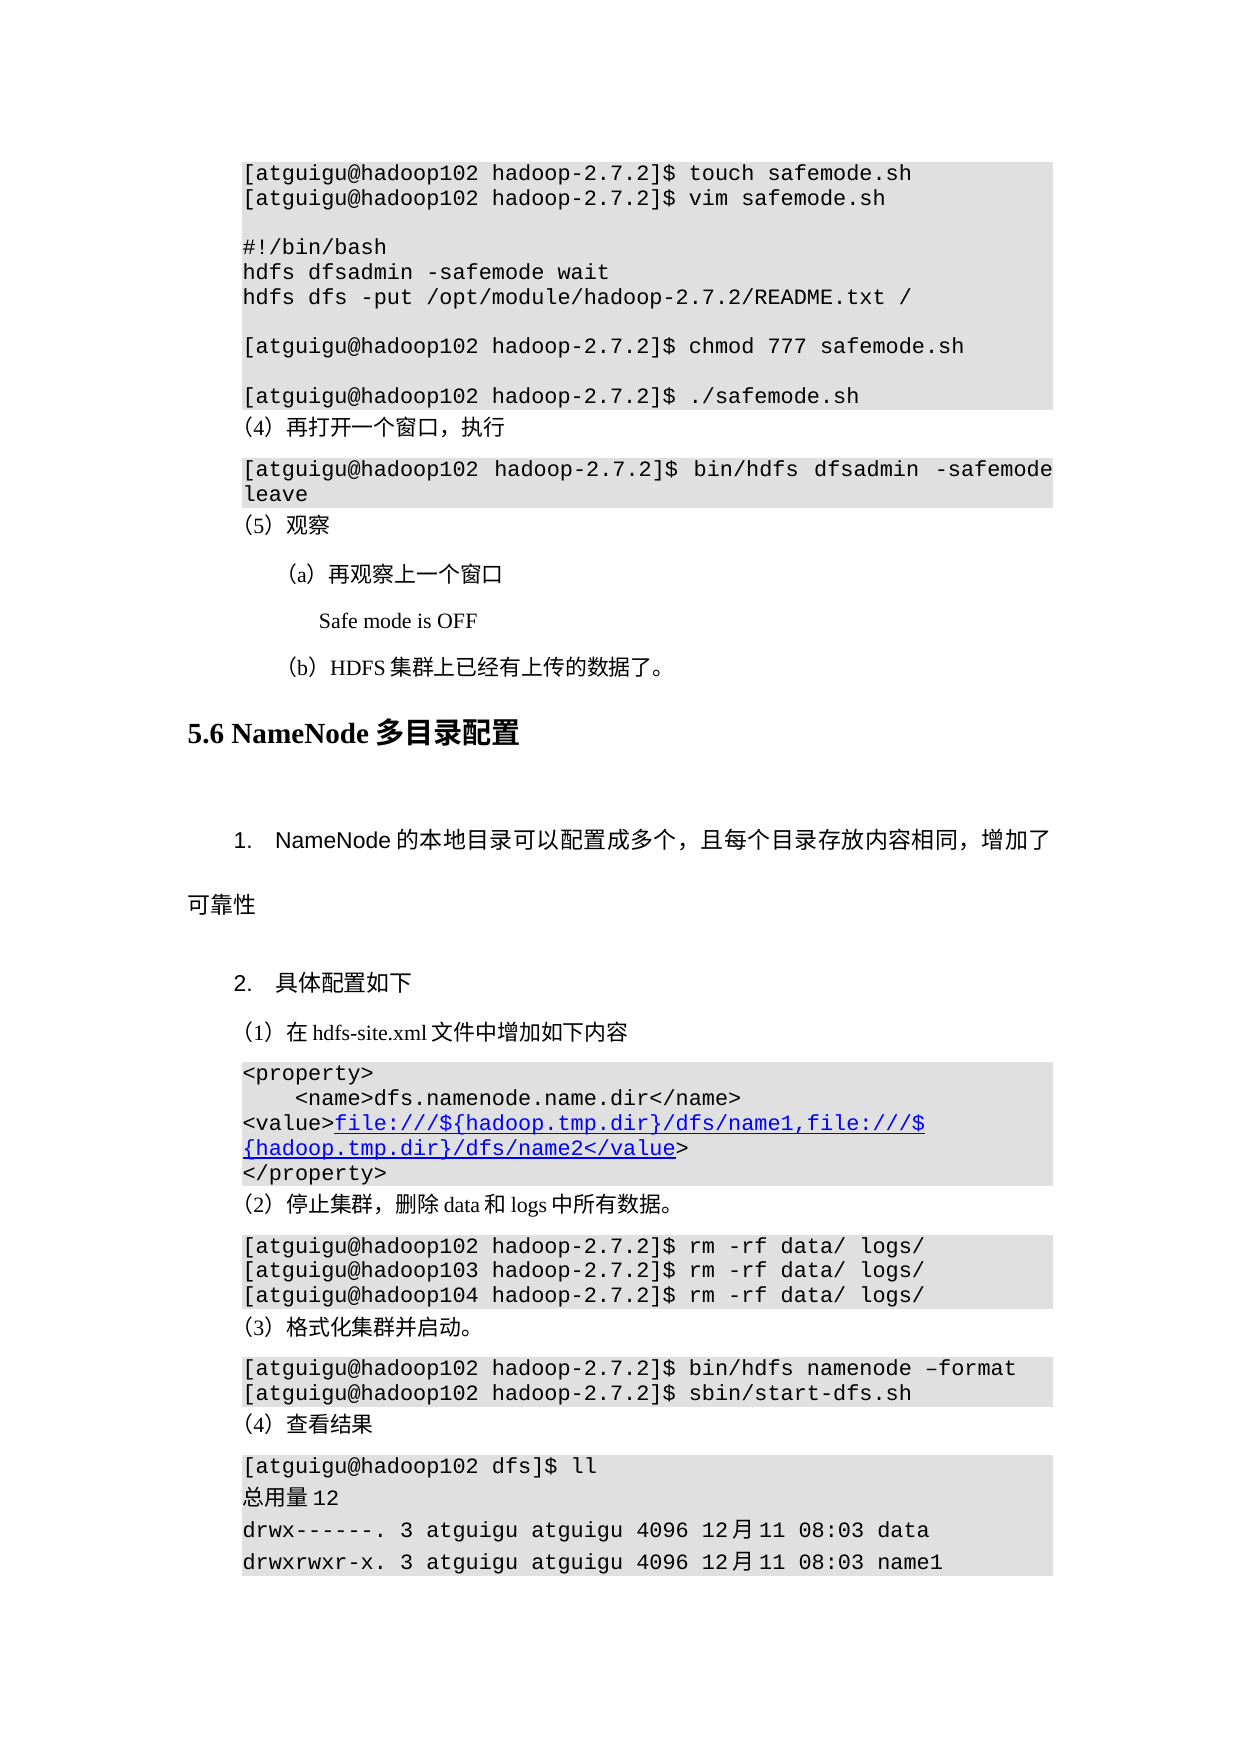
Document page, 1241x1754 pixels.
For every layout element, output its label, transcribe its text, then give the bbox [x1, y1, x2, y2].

text [atguigu@hadoop102 hadoop-2.7.2]$ bin/hdfs dfsadmin -safemode leave [242, 458, 1053, 508]
subtitle 5.6 NameNode多目录配置 [187, 698, 1053, 763]
text [atguigu@hadoop103 hadoop-2.7.2]$ rm -rf data/ logs/ [242, 1259, 1053, 1284]
text （b）HDFS集群上已经有上传的数据了。 [231, 649, 1053, 682]
text [atguigu@hadoop102 hadoop-2.7.2]$ vim safemode.sh [242, 187, 1053, 212]
text [atguigu@hadoop102 hadoop-2.7.2]$ chmod 777 safemode.sh [242, 336, 1053, 360]
text drwxrwxr-x. 3 atguigu atguigu 4096 12月 11 08:03 name1 [242, 1544, 1053, 1576]
text hdfs dfsadmin -safemode wait [242, 261, 1053, 286]
text <value>file:///${hadoop.tmp.dir}/dfs/name1,file:///${hadoop.tmp.dir}/dfs/name2</value> [242, 1112, 1053, 1162]
text hdfs dfs -put /opt/module/hadoop-2.7.2/README.txt / [242, 286, 1053, 311]
text （5）观察 [187, 508, 1053, 540]
text 总用量 12 [242, 1480, 1053, 1512]
text 1. NameNode的本地目录可以配置成多个，且每个目录存放内容相同，增加了可靠性 [187, 806, 1053, 936]
text （3）格式化集群并启动。 [187, 1309, 1053, 1342]
text （2）停止集群，删除data和logs中所有数据。 [187, 1186, 1053, 1219]
text （4）查看结果 [187, 1407, 1053, 1439]
text [atguigu@hadoop102 hadoop-2.7.2]$ touch safemode.sh [242, 162, 1053, 187]
text <property> [242, 1062, 1053, 1087]
text [atguigu@hadoop102 hadoop-2.7.2]$ sbin/start-dfs.sh [242, 1382, 1053, 1407]
text [atguigu@hadoop104 hadoop-2.7.2]$ rm -rf data/ logs/ [242, 1284, 1053, 1309]
text 2. 具体配置如下 [187, 949, 1053, 1014]
text （a）再观察上一个窗口 [231, 556, 1053, 589]
text drwx------. 3 atguigu atguigu 4096 12月 11 08:03 data [242, 1512, 1053, 1544]
text <name>dfs.namenode.name.dir</name> [242, 1087, 1053, 1112]
text （4）再打开一个窗口，执行 [187, 410, 1053, 442]
text </property> [242, 1162, 1053, 1186]
text （1）在hdfs-site.xml文件中增加如下内容 [187, 1014, 1053, 1047]
text [atguigu@hadoop102 hadoop-2.7.2]$ ./safemode.sh [242, 385, 1053, 410]
text [atguigu@hadoop102 hadoop-2.7.2]$ rm -rf data/ logs/ [242, 1235, 1053, 1259]
text Safe mode is OFF [275, 604, 1053, 637]
text #!/bin/bash [242, 236, 1053, 261]
text [atguigu@hadoop102 dfs]$ ll [242, 1455, 1053, 1480]
text [atguigu@hadoop102 hadoop-2.7.2]$ bin/hdfs namenode –format [242, 1357, 1053, 1382]
